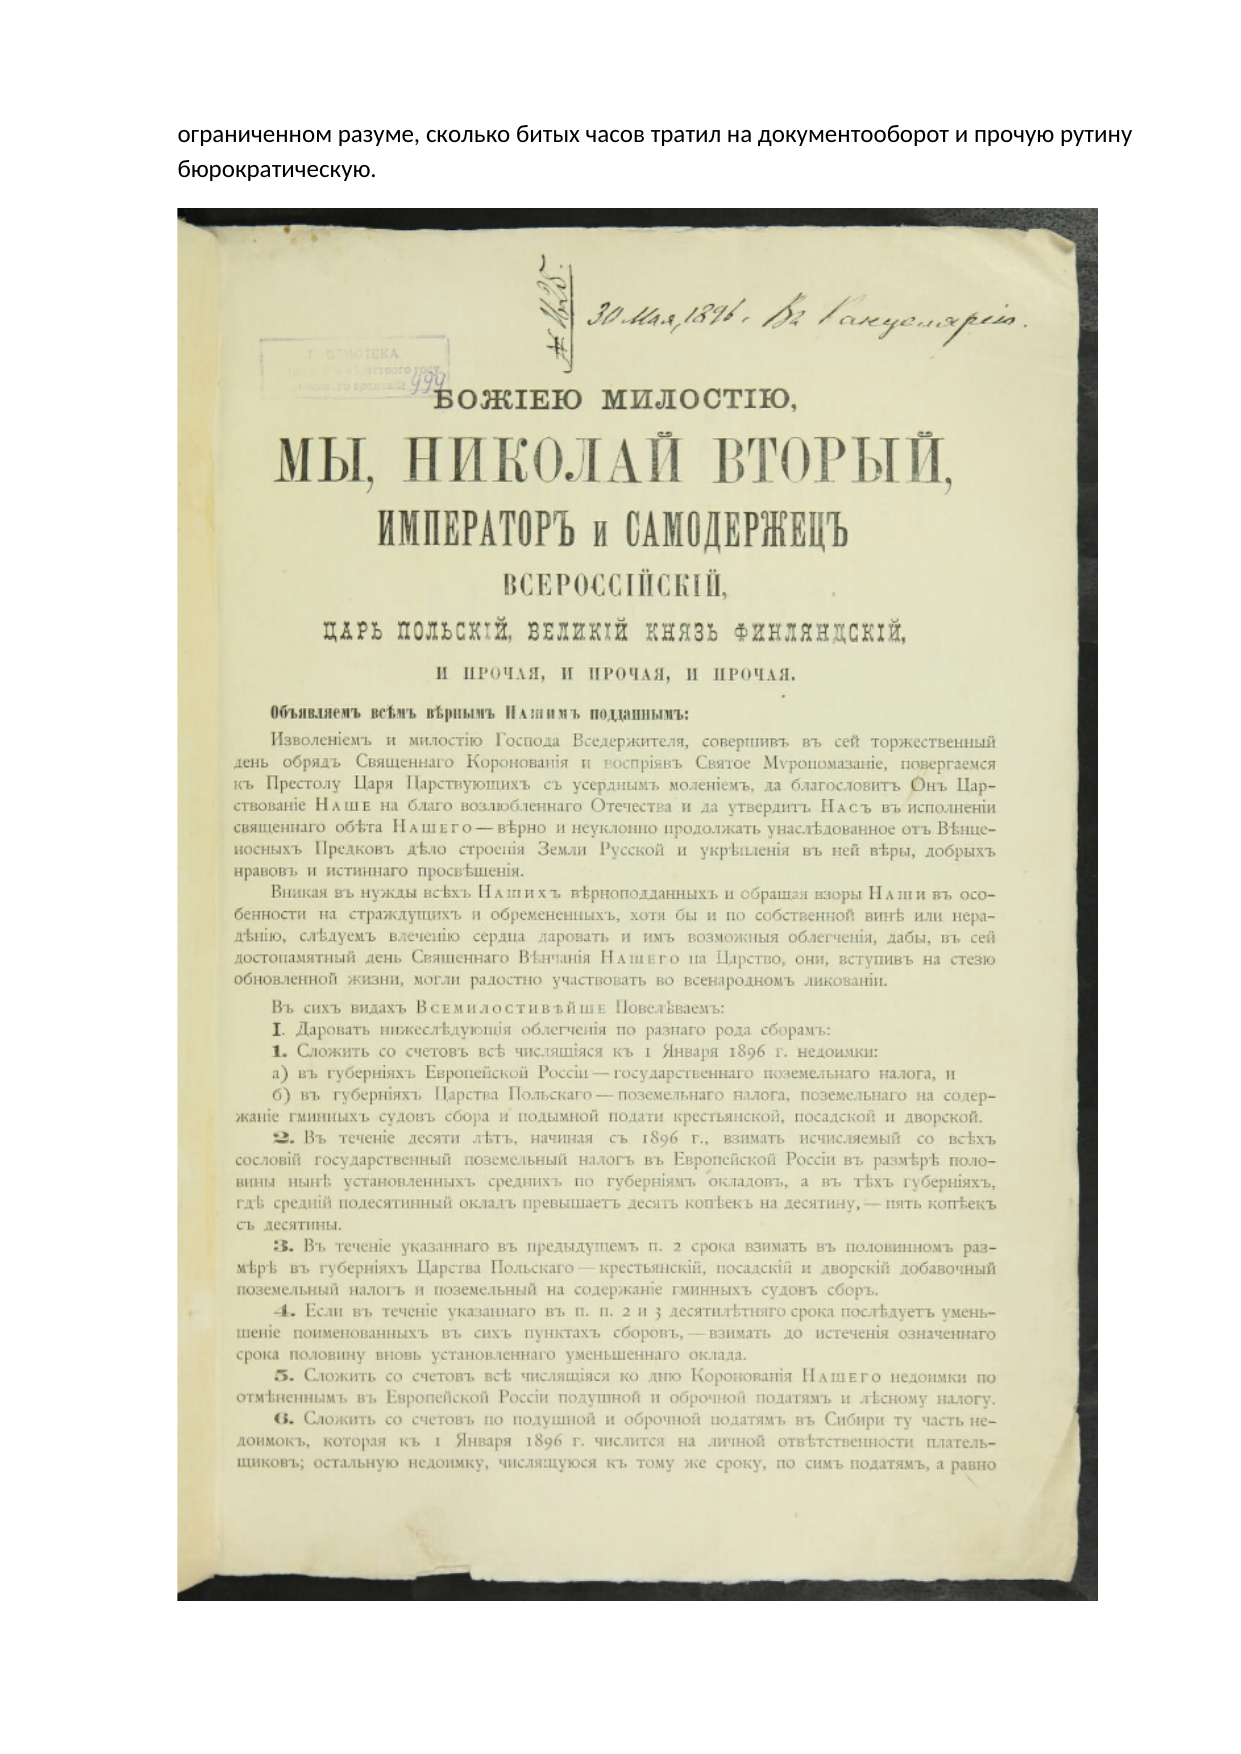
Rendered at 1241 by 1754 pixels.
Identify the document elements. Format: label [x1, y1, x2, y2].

picture [177, 208, 1098, 1601]
text [177, 118, 1152, 184]
